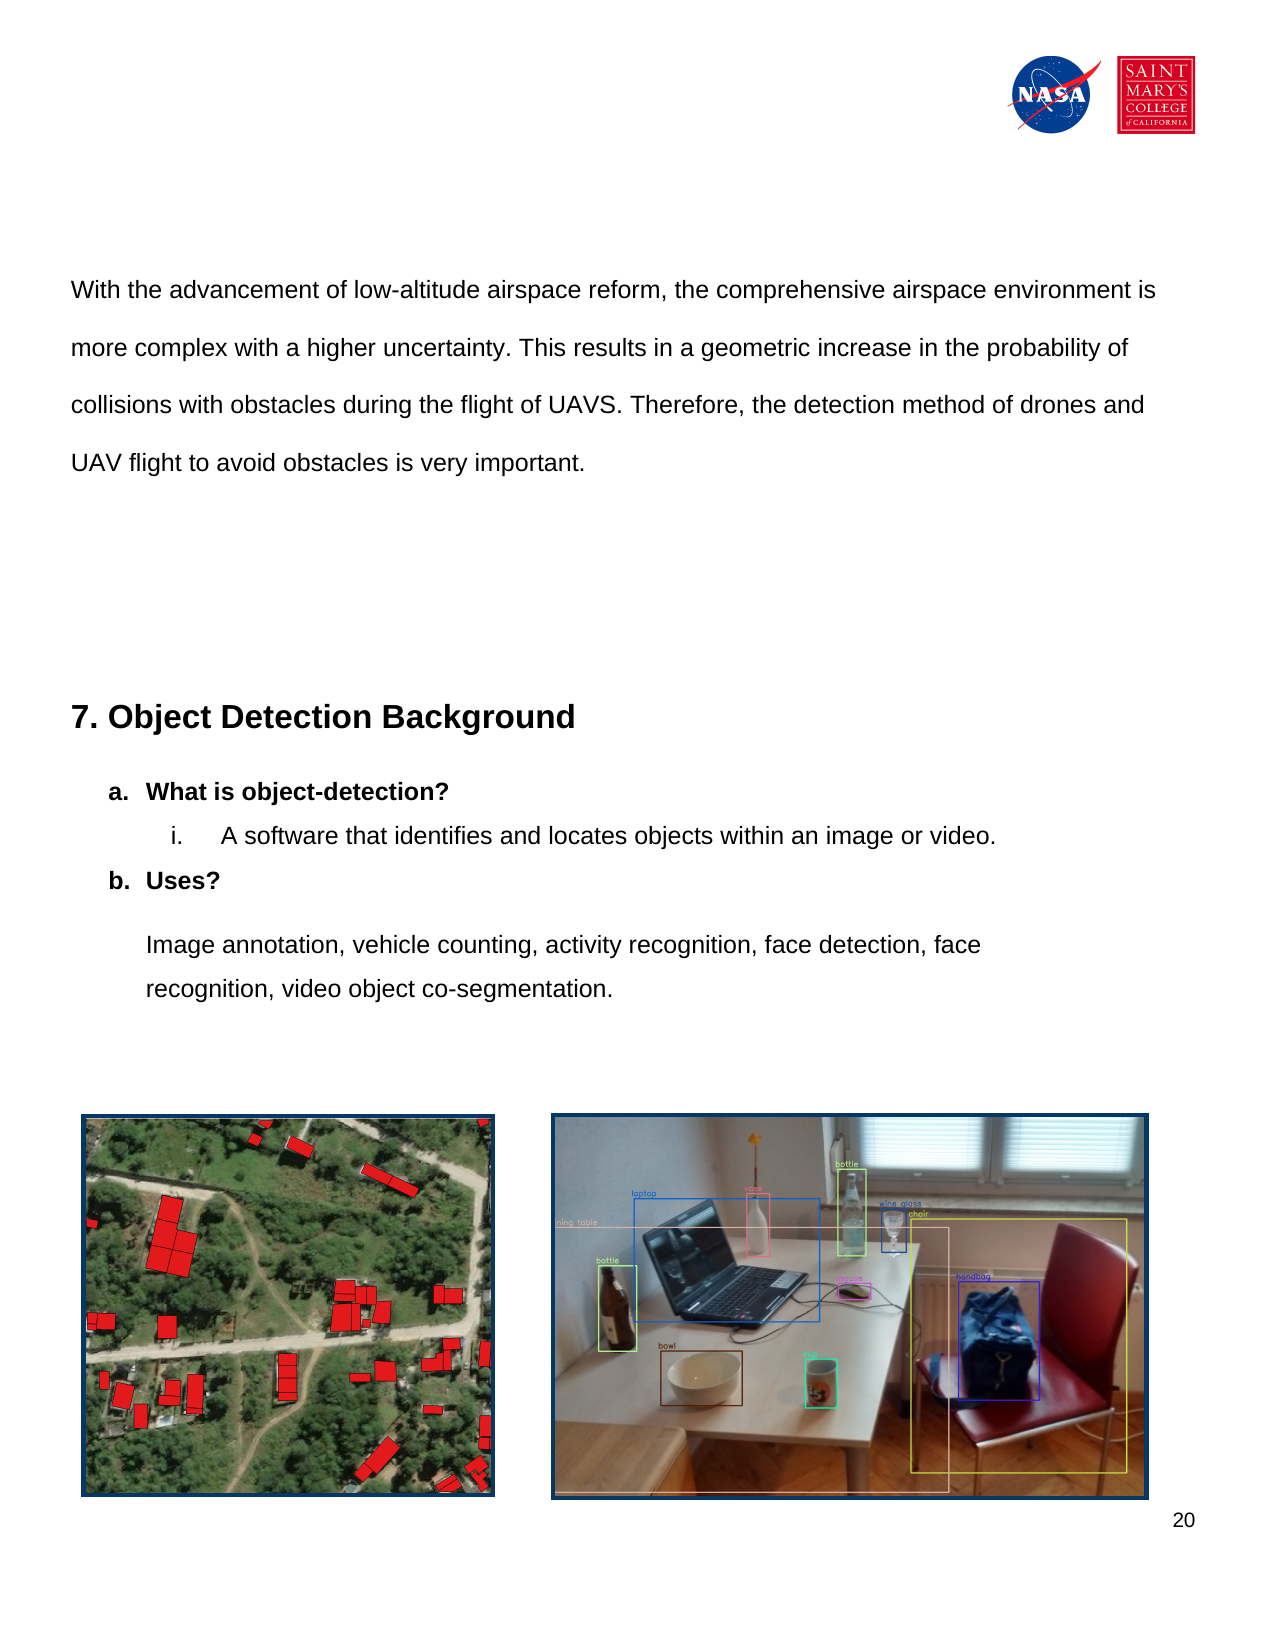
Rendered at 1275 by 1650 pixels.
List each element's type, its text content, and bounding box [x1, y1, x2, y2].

text 7. Object Detection Background [71, 697, 1042, 736]
picture [86, 1118, 491, 1493]
list A software that identifies and locates objects within an image or video. [183, 821, 1042, 850]
list What is object-detection? [108, 777, 1042, 806]
picture [1007, 56, 1102, 134]
picture [555, 1117, 1144, 1496]
text With the advancement of low-altitude airspace reform, the comprehensive airspace environment is more complex with a higher uncertainty. This results in a geometric increase in the probability of collisions with obstacles during the flight of UAVS. Therefore, the detection method of drones and UAV flight to avoid obstacles is very important. [71, 275, 1195, 476]
list Uses? [108, 866, 1042, 894]
picture [1117, 56, 1196, 134]
text Image annotation, vehicle counting, activity recognition, face detection, face recognition, video object co-segmentation. [146, 930, 1042, 1003]
